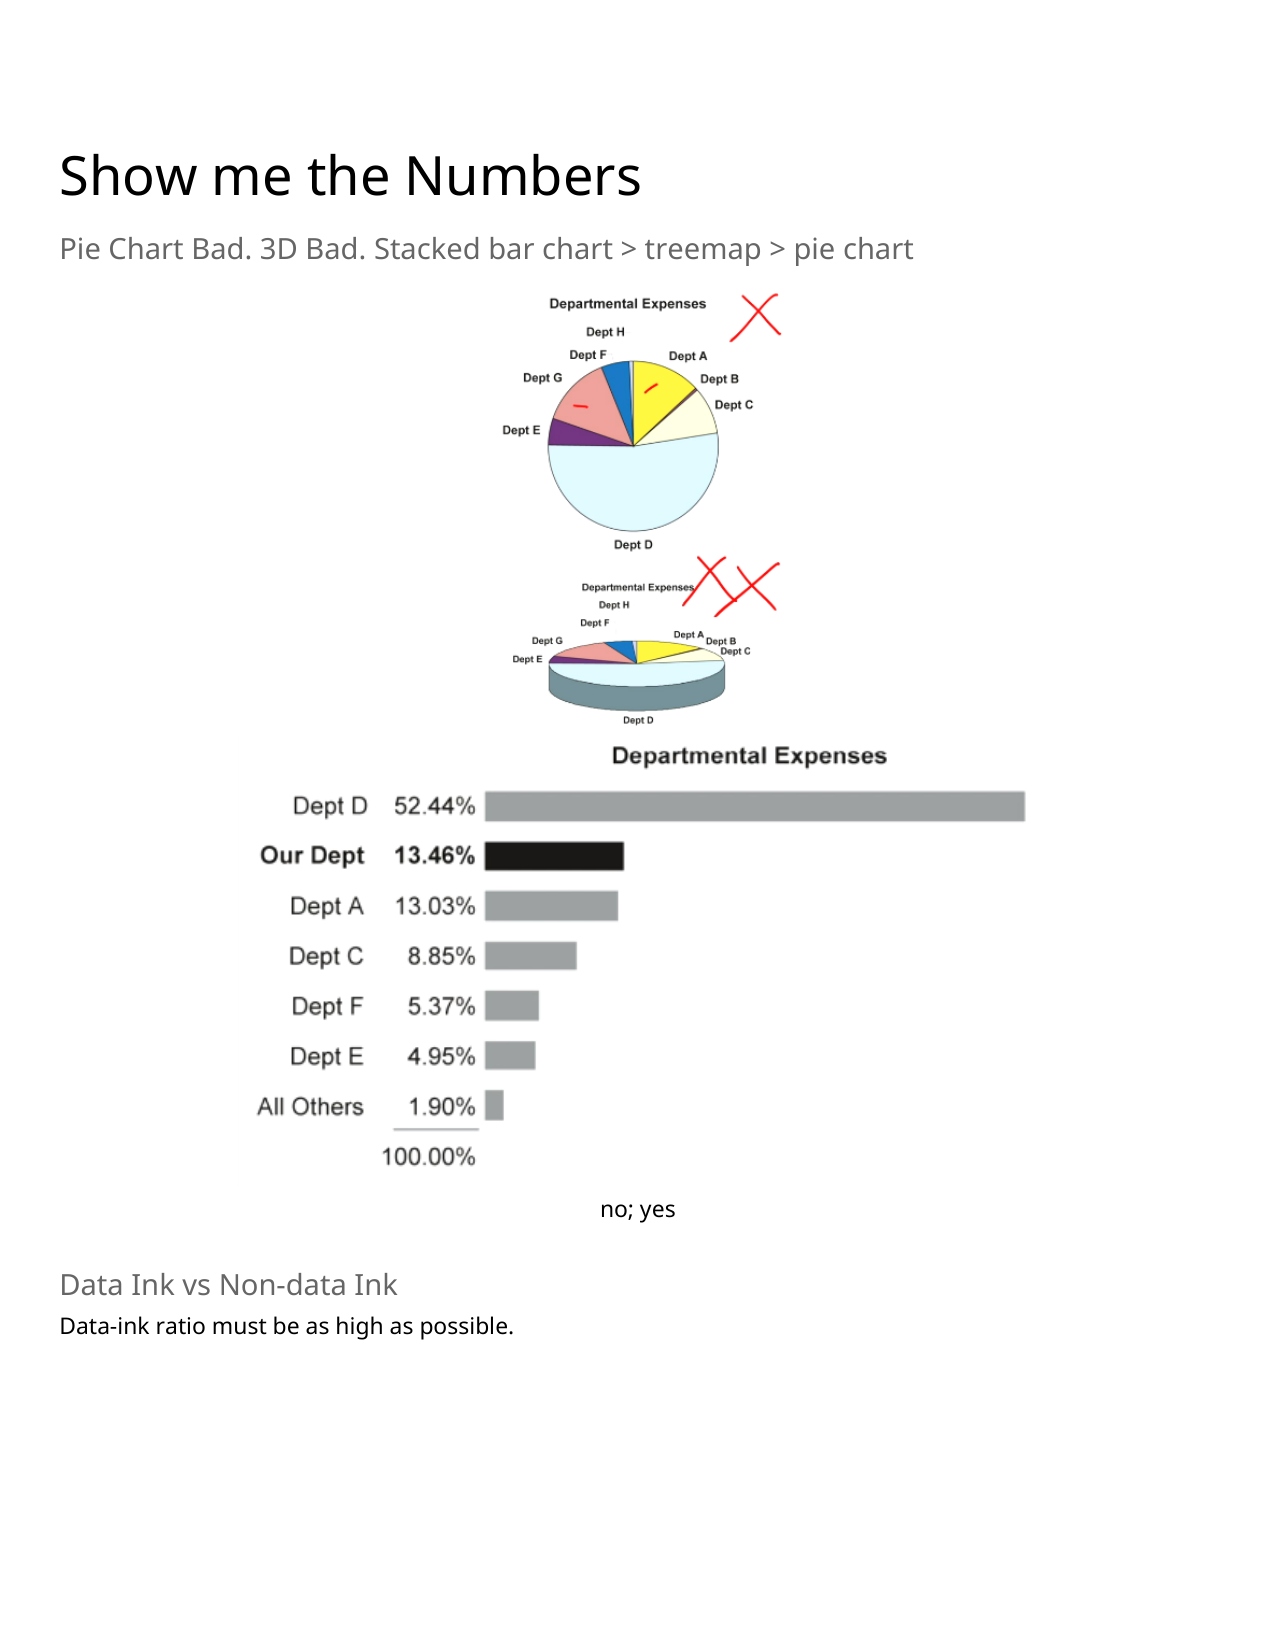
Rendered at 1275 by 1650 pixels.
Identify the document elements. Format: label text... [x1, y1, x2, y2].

text Data-ink ratio must be as high as possible. [59, 1310, 1216, 1341]
subtitle Data Ink vs Non-data Ink [59, 1264, 1216, 1304]
text no; yes [59, 1192, 1216, 1224]
subtitle Show me the Numbers [59, 137, 1216, 211]
subtitle Pie Chart Bad. 3D Bad. Stacked bar chart > treemap > pie chart [59, 228, 1216, 268]
